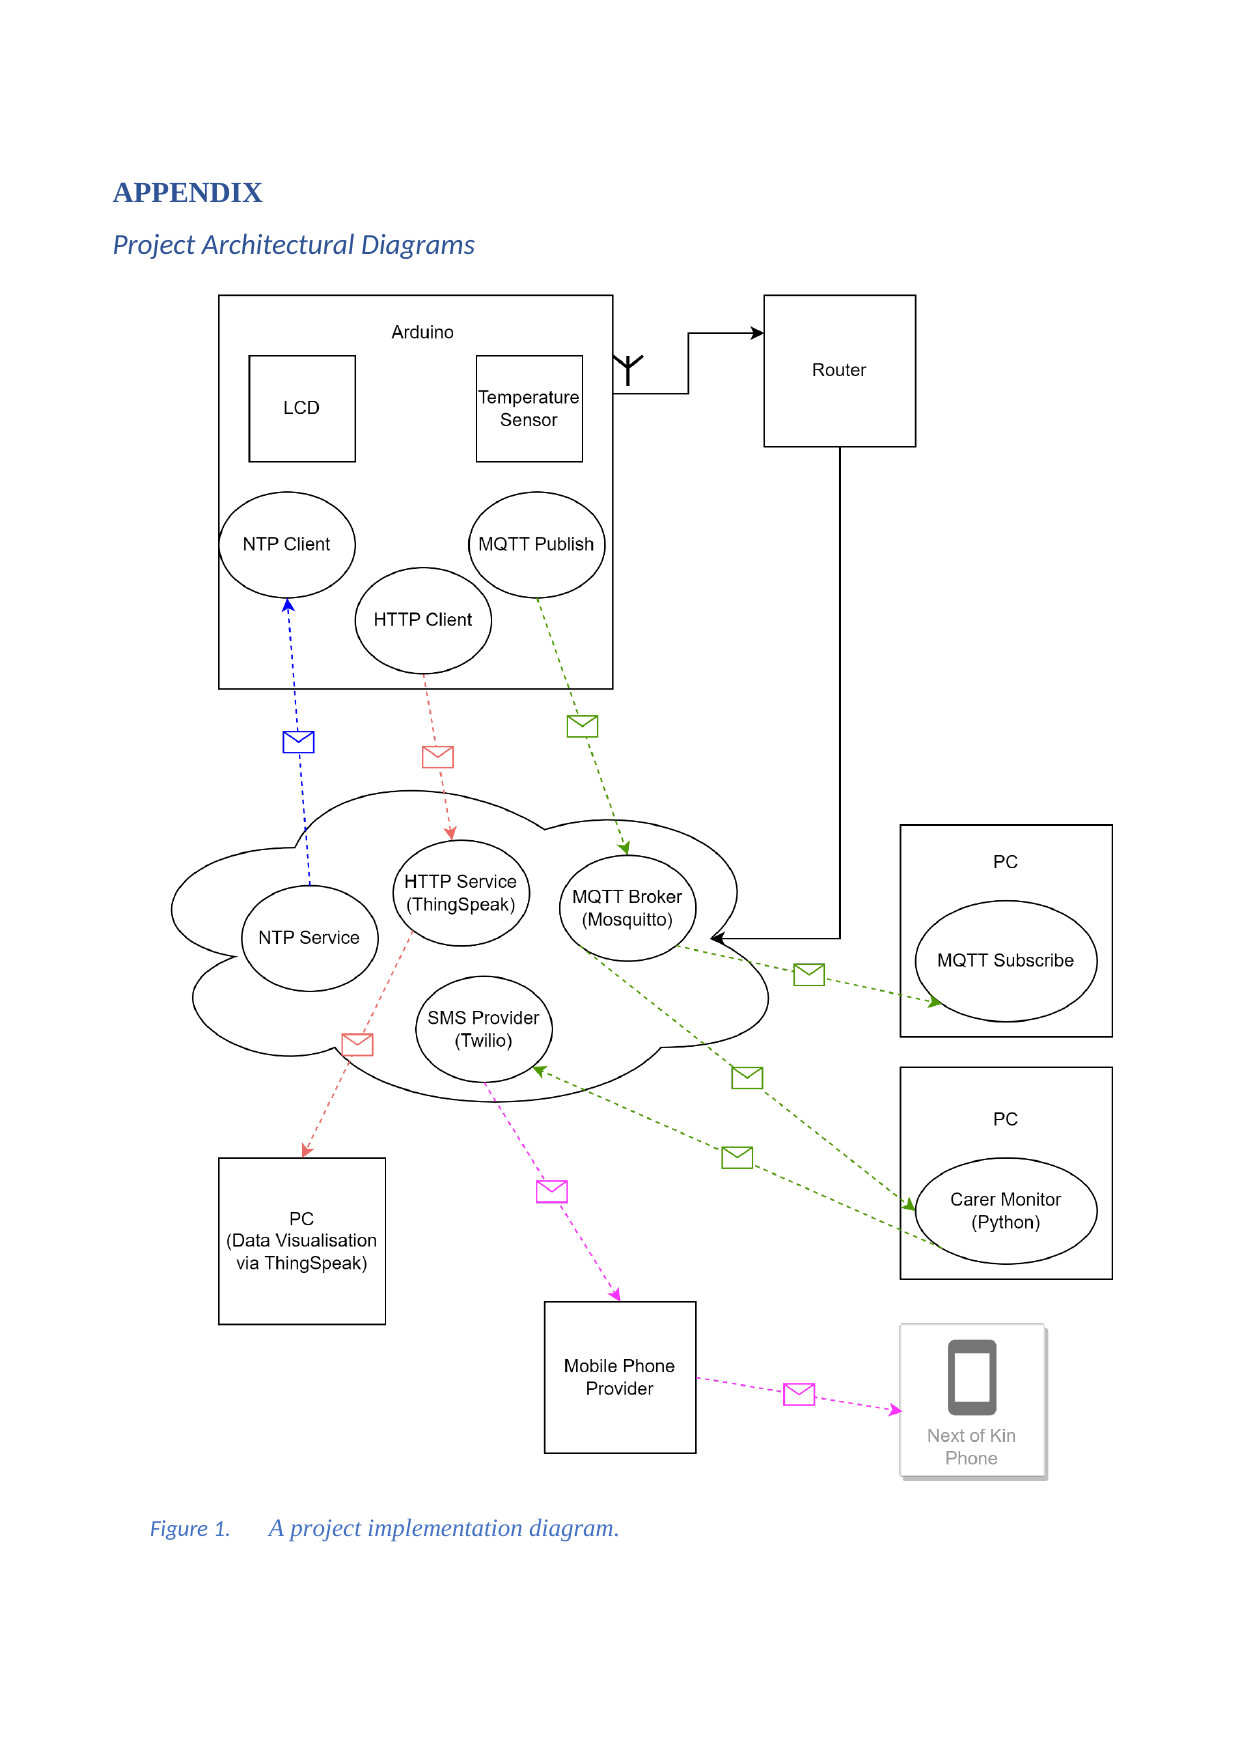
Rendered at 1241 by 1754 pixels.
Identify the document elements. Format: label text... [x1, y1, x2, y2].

subtitle Project Architectural Diagrams [112, 226, 1128, 262]
list A project implementation diagram. [150, 1513, 1128, 1542]
subtitle Appendix [112, 175, 1128, 208]
picture [112, 279, 1128, 1496]
